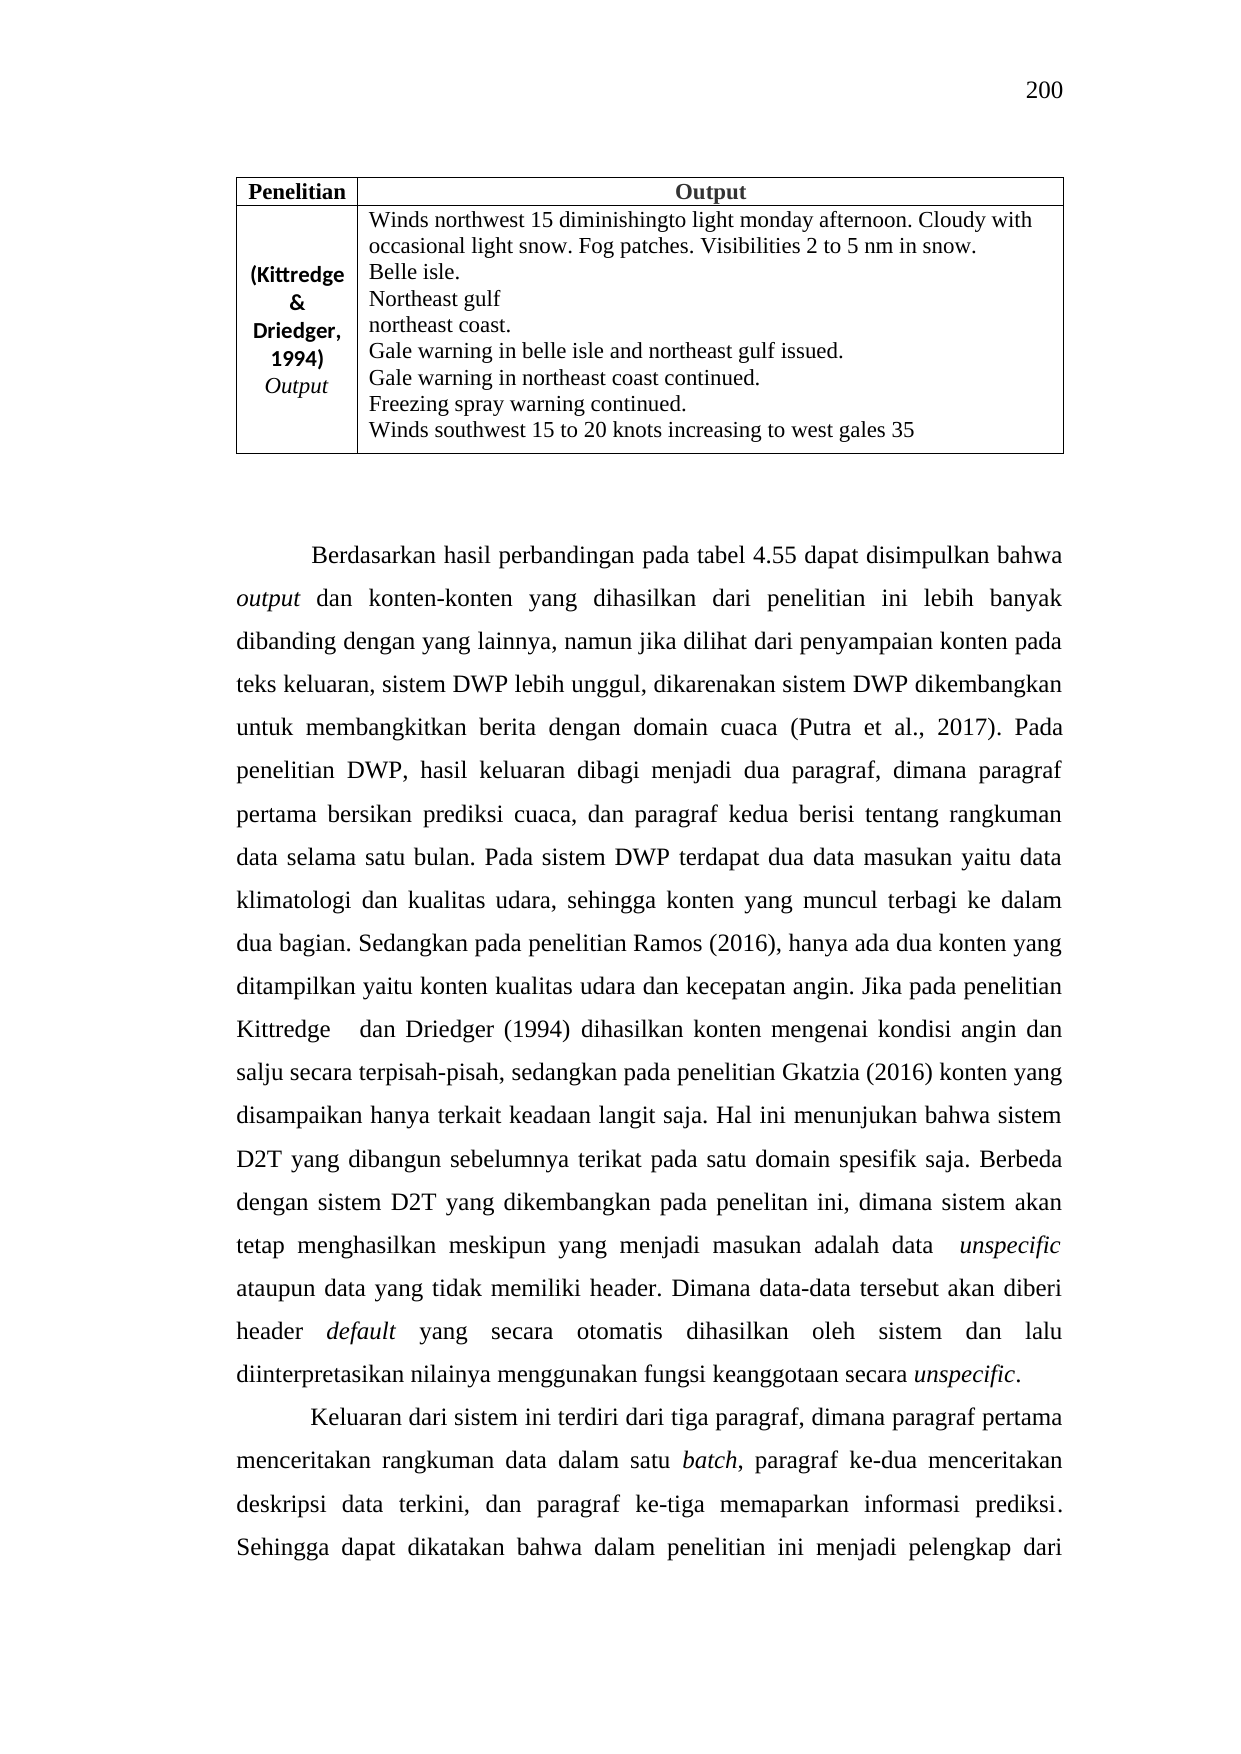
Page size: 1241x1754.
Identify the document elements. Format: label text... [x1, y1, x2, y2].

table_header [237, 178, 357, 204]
text Berdasarkan hasil perbandingan pada tabel 4.55 dapat disimpulkan bahwa output dan konten-konten yang dihasilkan dari penelitian ini lebih banyak dibanding dengan yang lainnya, namun jika dilihat dari penyampaian konten pada teks keluaran, sistem DWP lebih unggul, dikarenakan sistem DWP dikembangkan untuk membangkitkan berita dengan domain cuaca (Putra et al., 2017). Pada penelitian DWP, hasil keluaran dibagi menjadi dua paragraf, dimana paragraf pertama bersikan prediksi cuaca, dan paragraf kedua berisi tentang rangkuman data selama satu bulan. Pada sistem DWP terdapat dua data masukan yaitu data klimatologi dan kualitas udara, sehingga konten yang muncul terbagi ke dalam dua bagian. Sedangkan pada penelitian Ramos (2016), hanya ada dua konten yang ditampilkan yaitu konten kualitas udara dan kecepatan angin. Jika pada penelitian Kittredge dan Driedger (1994) dihasilkan konten mengenai kondisi angin dan salju secara terpisah-pisah, sedangkan pada penelitian Gkatzia (2016) konten yang disampaikan hanya terkait keadaan langit saja. Hal ini menunjukan bahwa sistem D2T yang dibangun sebelumnya terikat pada satu domain spesifik saja. Berbeda dengan sistem D2T yang dikembangkan pada penelitan ini, dimana sistem akan tetap menghasilkan meskipun yang menjadi masukan adalah data unspecific ataupun data yang tidak memiliki header. Dimana data-data tersebut akan diberi header default yang secara otomatis dihasilkan oleh sistem dan lalu diinterpretasikan nilainya menggunakan fungsi keanggotaan secara unspecific. [236, 540, 1063, 1388]
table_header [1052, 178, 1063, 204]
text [236, 1402, 1063, 1561]
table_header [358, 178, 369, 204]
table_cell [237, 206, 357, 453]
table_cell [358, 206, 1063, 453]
